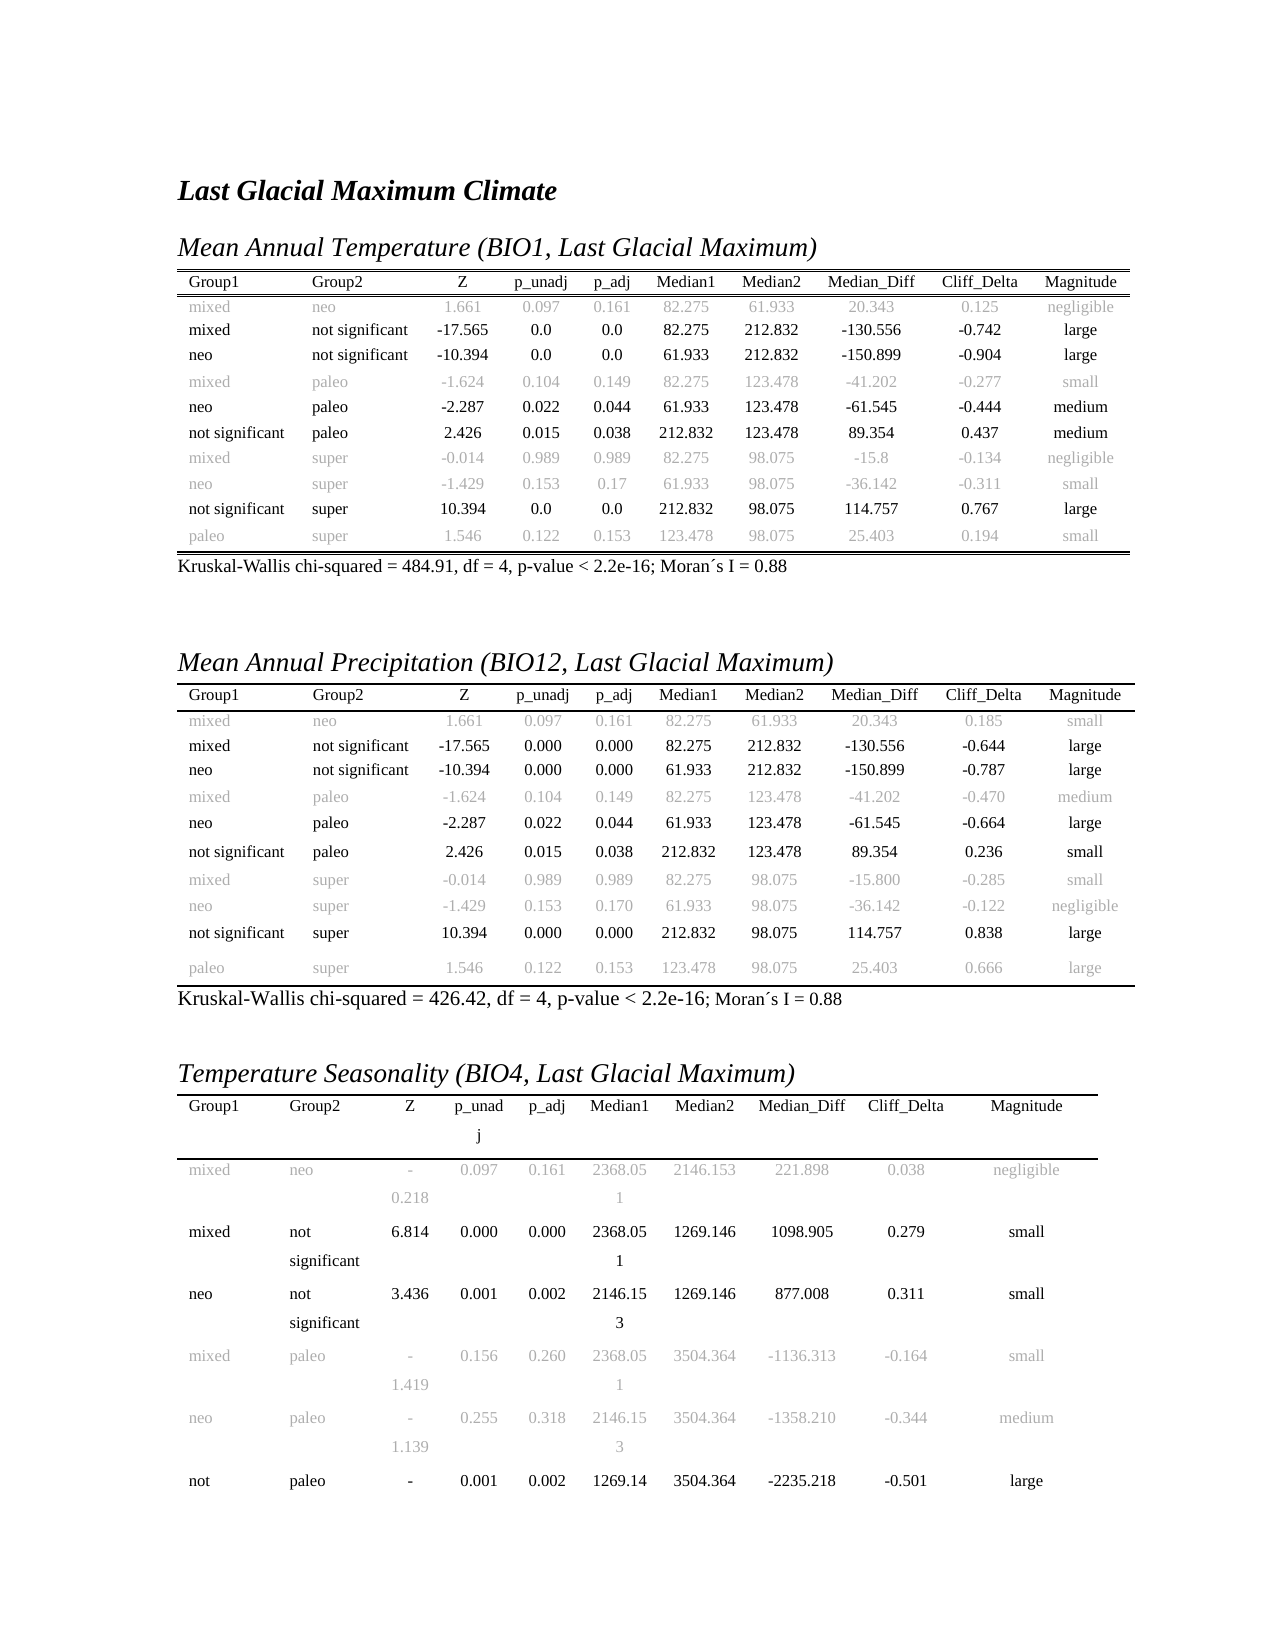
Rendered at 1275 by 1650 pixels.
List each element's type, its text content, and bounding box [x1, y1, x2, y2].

table_cell not significant [301, 736, 425, 759]
table_cell -1.429 [424, 474, 501, 499]
table_cell 0.17 [581, 474, 643, 499]
subtitle Mean Annual Precipitation (BIO12, Last Glacial Maximum) [177, 646, 1098, 677]
table_cell 0.015 [501, 423, 581, 448]
table_cell 0.104 [501, 372, 581, 397]
table_cell paleo [177, 526, 301, 551]
table_header Median2 [731, 685, 817, 709]
table_cell 0.000 [583, 736, 646, 759]
table_cell small [1031, 526, 1130, 551]
table_cell 82.275 [646, 870, 731, 896]
table_cell 61.933 [643, 345, 729, 372]
table_cell 0.000 [503, 736, 583, 759]
table_header Group1 [177, 685, 301, 709]
table_cell 10.394 [424, 499, 501, 526]
table_cell 20.343 [814, 297, 928, 319]
table_cell paleo [278, 1346, 379, 1408]
table_header Median_Diff [814, 272, 928, 294]
table_cell 0.0 [581, 319, 643, 345]
table_cell 0.001 [441, 1470, 517, 1489]
table_cell -130.556 [814, 319, 928, 345]
table_cell 0.311 [857, 1284, 955, 1346]
table_header p_unadj [501, 272, 581, 294]
table_cell neo [177, 345, 301, 372]
table_cell 98.075 [731, 870, 817, 896]
table_cell 1269.146 [662, 1222, 747, 1284]
table_cell neo [177, 474, 301, 499]
table_cell 212.832 [729, 345, 814, 372]
table_cell small [1035, 841, 1135, 870]
table_cell paleo [301, 787, 425, 813]
table_header Z [425, 685, 503, 709]
table_header Cliff_Delta [857, 1096, 955, 1158]
table_cell paleo [301, 813, 425, 841]
table_cell 1269.146 [577, 1470, 662, 1489]
table_cell mixed [177, 787, 301, 813]
table_cell -0.277 [929, 372, 1031, 397]
table_header Group2 [301, 272, 424, 294]
table_cell -0.787 [932, 759, 1035, 787]
table_cell 0.002 [517, 1284, 577, 1346]
table_cell super [301, 923, 425, 958]
table_cell large [1031, 499, 1130, 526]
table_cell mixed [177, 1222, 278, 1284]
table_cell 61.933 [643, 397, 729, 423]
table_cell 1.661 [425, 712, 503, 736]
table_cell 98.075 [729, 526, 814, 551]
table_cell 0.161 [581, 297, 643, 319]
table_cell mixed [177, 1346, 278, 1408]
table_header Magnitude [955, 1096, 1098, 1158]
table_header Group1 [177, 1096, 278, 1158]
table_cell 0.038 [857, 1160, 955, 1222]
table_cell 0.989 [503, 870, 583, 896]
table_header Median_Diff [817, 685, 932, 709]
table_cell 0.015 [503, 841, 583, 870]
table_cell 25.403 [814, 526, 928, 551]
table_cell neo [301, 712, 425, 736]
table_cell -41.202 [817, 787, 932, 813]
table_cell 0.255 [441, 1408, 517, 1470]
table_cell -0.664 [932, 813, 1035, 841]
table_cell 0.149 [581, 372, 643, 397]
table_cell super [301, 499, 424, 526]
table_cell paleo [301, 372, 424, 397]
table_cell 61.933 [646, 813, 731, 841]
table_cell 0.279 [857, 1222, 955, 1284]
table_cell 61.933 [643, 474, 729, 499]
table_cell 2368.051 [577, 1222, 662, 1284]
table_header Median_Diff [747, 1096, 857, 1158]
table_cell -130.556 [817, 736, 932, 759]
table_cell not significant [177, 1470, 278, 1489]
table_cell 89.354 [817, 841, 932, 870]
table_cell 114.757 [814, 499, 928, 526]
table_cell 0.185 [932, 712, 1035, 736]
table_cell -0.014 [425, 870, 503, 896]
table_cell 0.104 [503, 787, 583, 813]
table_header Median1 [643, 272, 729, 294]
table_cell -1.139 [379, 1408, 441, 1470]
table_cell -1.624 [425, 787, 503, 813]
table_header Group2 [301, 685, 425, 709]
table_cell 212.832 [643, 499, 729, 526]
table_cell -10.394 [425, 759, 503, 787]
table_cell medium [1035, 787, 1135, 813]
table_cell 6.814 [379, 1222, 441, 1284]
table_cell 98.075 [731, 958, 817, 984]
table_cell large [955, 1470, 1098, 1489]
table_cell 0.194 [929, 526, 1031, 551]
table_cell 0.989 [581, 448, 643, 473]
table_cell 25.403 [817, 958, 932, 984]
table_cell 2.426 [424, 423, 501, 448]
table_cell super [301, 474, 424, 499]
table_cell medium [955, 1408, 1098, 1470]
table_cell -0.470 [932, 787, 1035, 813]
table_cell 2.426 [425, 841, 503, 870]
text Kruskal-Wallis chi-squared = 426.42, df = 4, p-value < 2.2e-16; Moran´s I = 0.88 [177, 987, 1098, 1010]
table_header p_unadj [503, 685, 583, 709]
table_cell 3.436 [379, 1284, 441, 1346]
table_cell 114.757 [817, 923, 932, 958]
table_cell super [301, 958, 425, 984]
table_cell 1098.905 [747, 1222, 857, 1284]
table_cell 123.478 [731, 841, 817, 870]
table_cell 2368.051 [577, 1160, 662, 1222]
table_cell neo [177, 1408, 278, 1470]
table_cell small [1035, 870, 1135, 896]
table_cell 0.0 [501, 345, 581, 372]
table_cell not significant [177, 841, 301, 870]
table_cell 1.546 [424, 526, 501, 551]
table_cell 123.478 [729, 397, 814, 423]
table_cell neo [301, 297, 424, 319]
table_cell 0.153 [501, 474, 581, 499]
table_cell 877.008 [747, 1284, 857, 1346]
table_cell 61.933 [646, 896, 731, 922]
table_cell 0.022 [501, 397, 581, 423]
table_cell not significant [177, 923, 301, 958]
table_cell neo [177, 896, 301, 922]
table_header p_unadj [441, 1096, 517, 1158]
table_cell 0.097 [441, 1160, 517, 1222]
table_cell mixed [177, 1160, 278, 1222]
table_cell 82.275 [643, 297, 729, 319]
table_cell 20.343 [817, 712, 932, 736]
table_cell 0.000 [517, 1222, 577, 1284]
table_cell 98.075 [729, 499, 814, 526]
table_cell 98.075 [729, 474, 814, 499]
table_cell -0.644 [932, 736, 1035, 759]
table_cell mixed [177, 448, 301, 473]
table_cell 0.161 [583, 712, 646, 736]
table_cell not significant [301, 759, 425, 787]
table_cell 0.0 [501, 499, 581, 526]
table_cell mixed [177, 372, 301, 397]
table_cell not significant [278, 1222, 379, 1284]
table_cell -150.899 [814, 345, 928, 372]
table_cell neo [278, 1160, 379, 1222]
table_cell not significant [177, 499, 301, 526]
table_cell -0.904 [929, 345, 1031, 372]
table_cell mixed [177, 712, 301, 736]
table_cell paleo [301, 841, 425, 870]
table_cell 1269.146 [662, 1284, 747, 1346]
table_cell -1358.210 [747, 1408, 857, 1470]
table_cell 123.478 [729, 423, 814, 448]
table_cell -36.142 [817, 896, 932, 922]
table_cell small [955, 1346, 1098, 1408]
table_cell mixed [177, 736, 301, 759]
table_header Group2 [278, 1096, 379, 1158]
table_cell paleo [301, 423, 424, 448]
table_cell 98.075 [731, 896, 817, 922]
table_cell 61.933 [731, 712, 817, 736]
table_cell mixed [177, 870, 301, 896]
table_cell 0.0 [581, 499, 643, 526]
table_cell small [955, 1222, 1098, 1284]
table_cell -0.134 [929, 448, 1031, 473]
table_cell -0.164 [857, 1346, 955, 1408]
table_cell large [1031, 345, 1130, 372]
table_cell 0.125 [929, 297, 1031, 319]
table_header p_adj [583, 685, 646, 709]
table_header Median1 [577, 1096, 662, 1158]
table_cell 82.275 [646, 736, 731, 759]
table_cell paleo [301, 397, 424, 423]
table_cell 61.933 [646, 759, 731, 787]
table_cell 2146.153 [662, 1160, 747, 1222]
table_cell 0.989 [583, 870, 646, 896]
table_cell medium [1031, 423, 1130, 448]
table_cell 0.122 [501, 526, 581, 551]
table_cell paleo [177, 958, 301, 984]
text Kruskal-Wallis chi-squared = 484.91, df = 4, p-value < 2.2e-16; Moran´s I = 0.88 [177, 555, 1098, 576]
table_cell super [301, 448, 424, 473]
table_header Median1 [646, 685, 731, 709]
table_cell 0.122 [503, 958, 583, 984]
table_cell 221.898 [747, 1160, 857, 1222]
table_cell -15.800 [817, 870, 932, 896]
table_header p_adj [517, 1096, 577, 1158]
table_cell -1136.313 [747, 1346, 857, 1408]
table_cell 0.0 [501, 319, 581, 345]
table_cell 212.832 [643, 423, 729, 448]
table_cell 0.038 [583, 841, 646, 870]
table_cell 0.153 [503, 896, 583, 922]
table_cell 89.354 [814, 423, 928, 448]
table_cell negligible [955, 1160, 1098, 1222]
table_cell 3504.364 [662, 1470, 747, 1489]
table_cell -2.287 [425, 813, 503, 841]
table_header Magnitude [1031, 272, 1130, 294]
table_cell -61.545 [814, 397, 928, 423]
table_cell 1.661 [424, 297, 501, 319]
table_cell 212.832 [646, 923, 731, 958]
table_cell 0.000 [441, 1222, 517, 1284]
table_header Median2 [662, 1096, 747, 1158]
table_cell small [1031, 474, 1130, 499]
table_cell -3.386 [379, 1470, 441, 1489]
table_cell -1.429 [425, 896, 503, 922]
table_cell 0.260 [517, 1346, 577, 1408]
table_cell 82.275 [643, 372, 729, 397]
table_cell small [1035, 712, 1135, 736]
table_cell paleo [278, 1408, 379, 1470]
table_cell -0.122 [932, 896, 1035, 922]
table_cell paleo [278, 1470, 379, 1489]
table_header Median2 [729, 272, 814, 294]
table_cell large [1035, 958, 1135, 984]
table_header Cliff_Delta [929, 272, 1031, 294]
table_cell -1.624 [424, 372, 501, 397]
table_cell 1.546 [425, 958, 503, 984]
table_cell 123.478 [731, 813, 817, 841]
table_cell super [301, 896, 425, 922]
table_cell -0.285 [932, 870, 1035, 896]
table_cell 0.989 [501, 448, 581, 473]
table_cell -2.287 [424, 397, 501, 423]
table_cell negligible [1031, 297, 1130, 319]
table_cell 0.437 [929, 423, 1031, 448]
table_cell negligible [1035, 896, 1135, 922]
table_cell 0.767 [929, 499, 1031, 526]
table_cell 0.097 [503, 712, 583, 736]
subtitle Last Glacial Maximum Climate [177, 173, 1098, 206]
table_cell -1.419 [379, 1346, 441, 1408]
table_cell 82.275 [646, 787, 731, 813]
subtitle Mean Annual Temperature (BIO1, Last Glacial Maximum) [177, 231, 1098, 262]
table_cell 0.153 [583, 958, 646, 984]
table_cell large [1031, 319, 1130, 345]
table_cell -0.311 [929, 474, 1031, 499]
table_cell 0.170 [583, 896, 646, 922]
table_cell 212.832 [731, 736, 817, 759]
table_cell -150.899 [817, 759, 932, 787]
table_header Cliff_Delta [932, 685, 1035, 709]
table_cell 0.0 [581, 345, 643, 372]
table_cell small [955, 1284, 1098, 1346]
table_cell 2146.153 [577, 1408, 662, 1470]
table_cell not significant [177, 423, 301, 448]
table_cell 0.044 [583, 813, 646, 841]
table_cell -15.8 [814, 448, 928, 473]
table_cell 61.933 [729, 297, 814, 319]
table_cell small [1031, 372, 1130, 397]
table_cell -17.565 [424, 319, 501, 345]
table_cell 0.161 [517, 1160, 577, 1222]
table_cell super [301, 526, 424, 551]
table_cell 3504.364 [662, 1408, 747, 1470]
table_cell 0.000 [503, 759, 583, 787]
table_cell -2235.218 [747, 1470, 857, 1489]
table_cell mixed [177, 297, 301, 319]
table_cell -36.142 [814, 474, 928, 499]
table_cell 0.838 [932, 923, 1035, 958]
table_cell neo [177, 759, 301, 787]
table_cell 123.478 [646, 958, 731, 984]
table_cell -0.014 [424, 448, 501, 473]
table_cell 0.001 [441, 1284, 517, 1346]
table_cell 0.002 [517, 1470, 577, 1489]
table_cell medium [1031, 397, 1130, 423]
table_cell -0.218 [379, 1160, 441, 1222]
table_header Z [424, 272, 501, 294]
table_cell 123.478 [643, 526, 729, 551]
table_cell neo [177, 813, 301, 841]
table_cell 0.044 [581, 397, 643, 423]
table_cell 2368.051 [577, 1346, 662, 1408]
table_cell 0.236 [932, 841, 1035, 870]
table_cell 0.038 [581, 423, 643, 448]
table_cell neo [177, 1284, 278, 1346]
table_cell 212.832 [646, 841, 731, 870]
table_cell 10.394 [425, 923, 503, 958]
table_cell 0.097 [501, 297, 581, 319]
table_cell neo [177, 397, 301, 423]
table_cell super [301, 870, 425, 896]
table_cell 123.478 [731, 787, 817, 813]
table_header Z [379, 1096, 441, 1158]
table_cell 123.478 [729, 372, 814, 397]
subtitle Temperature Seasonality (BIO4, Last Glacial Maximum) [177, 1057, 1098, 1088]
table_cell 0.318 [517, 1408, 577, 1470]
table_header Magnitude [1035, 685, 1135, 709]
table_cell -61.545 [817, 813, 932, 841]
table_cell 0.149 [583, 787, 646, 813]
table_cell -0.344 [857, 1408, 955, 1470]
table_cell 82.275 [643, 319, 729, 345]
table_cell 0.156 [441, 1346, 517, 1408]
table_cell 212.832 [731, 759, 817, 787]
table_cell 82.275 [646, 712, 731, 736]
table_cell 0.666 [932, 958, 1035, 984]
table_cell 82.275 [643, 448, 729, 473]
table_cell -0.501 [857, 1470, 955, 1489]
table_cell not significant [301, 319, 424, 345]
table_header p_adj [581, 272, 643, 294]
table_cell large [1035, 813, 1135, 841]
table_cell 0.022 [503, 813, 583, 841]
table_cell -41.202 [814, 372, 928, 397]
table_cell -0.444 [929, 397, 1031, 423]
table_header Group1 [177, 272, 301, 294]
table_cell 3504.364 [662, 1346, 747, 1408]
table_cell not significant [301, 345, 424, 372]
table_cell 0.000 [583, 923, 646, 958]
table_cell 98.075 [729, 448, 814, 473]
table_cell -0.742 [929, 319, 1031, 345]
table_cell 2146.153 [577, 1284, 662, 1346]
table_cell 0.153 [581, 526, 643, 551]
table_cell not significant [278, 1284, 379, 1346]
table_cell mixed [177, 319, 301, 345]
table_cell 212.832 [729, 319, 814, 345]
table_cell large [1035, 759, 1135, 787]
table_cell -17.565 [425, 736, 503, 759]
table_cell 98.075 [731, 923, 817, 958]
table_cell -10.394 [424, 345, 501, 372]
table_cell large [1035, 736, 1135, 759]
table_cell negligible [1031, 448, 1130, 473]
table_cell 0.000 [503, 923, 583, 958]
table_cell large [1035, 923, 1135, 958]
table_cell 0.000 [583, 759, 646, 787]
